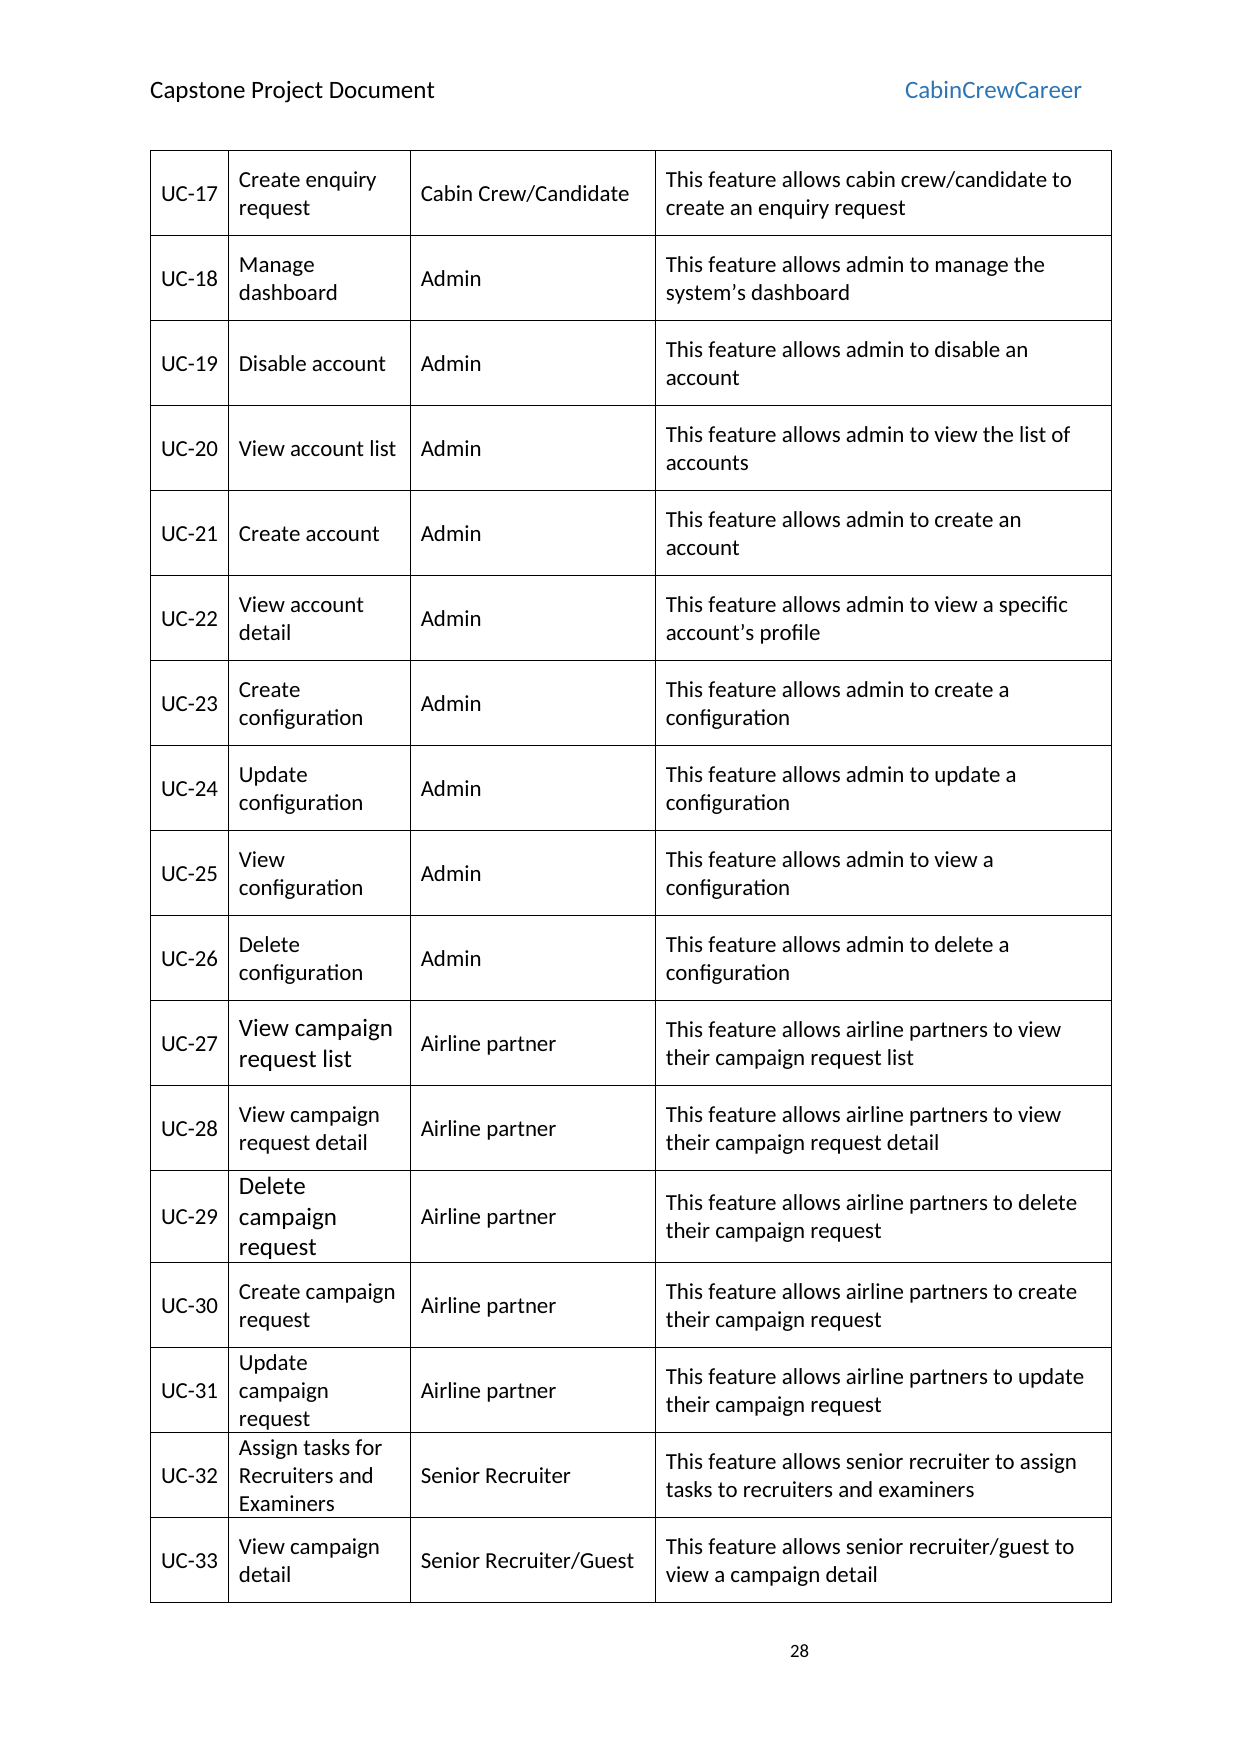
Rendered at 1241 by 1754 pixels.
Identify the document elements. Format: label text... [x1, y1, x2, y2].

table_cell UC-30 [151, 1263, 228, 1347]
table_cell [411, 151, 655, 235]
table_cell Airline partner [411, 1171, 655, 1262]
table_cell UC-33 [151, 1518, 228, 1602]
table_cell Airline partner [411, 1263, 655, 1347]
table_cell This feature allows airline partners to update their campaign request [656, 1348, 1111, 1432]
table_cell Disable account [229, 321, 410, 405]
table_cell View account list [229, 406, 410, 490]
table_cell View campaign detail [229, 1518, 410, 1602]
table_cell This feature allows admin to disable an account [656, 321, 1111, 405]
table_cell Airline partner [411, 1348, 655, 1432]
table_cell This feature allows admin to create a configuration [656, 661, 1111, 745]
table_cell UC-23 [151, 661, 228, 745]
table_cell This feature allows admin to view the list of accounts [656, 406, 1111, 490]
table_cell This feature allows airline partners to create their campaign request [656, 1263, 1111, 1347]
table_cell This feature allows admin to delete a configuration [656, 916, 1111, 1000]
table_cell Airline partner [411, 1086, 655, 1170]
table_cell Admin [411, 831, 655, 915]
table_cell UC-17 [151, 151, 228, 235]
table_cell UC-22 [151, 576, 228, 660]
table_cell UC-18 [151, 236, 228, 320]
table_cell This feature allows airline partners to view their campaign request list [656, 1001, 1111, 1085]
table_cell This feature allows airline partners to view their campaign request detail [656, 1086, 1111, 1170]
table_cell This feature allows admin to create an account [656, 491, 1111, 575]
table_cell Assign tasks for Recruiters and Examiners [229, 1433, 410, 1517]
table_cell This feature allows senior recruiter/guest to view a campaign detail [656, 1518, 1111, 1602]
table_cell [411, 1518, 655, 1602]
table_cell This feature allows admin to update a configuration [656, 746, 1111, 830]
table_cell View campaign request list [229, 1001, 410, 1085]
table_cell UC-31 [151, 1348, 228, 1432]
table_cell Admin [411, 661, 655, 745]
table_cell Create configuration [229, 661, 410, 745]
table_cell Delete configuration [229, 916, 410, 1000]
table_cell UC-19 [151, 321, 228, 405]
table_cell View campaign request detail [229, 1086, 410, 1170]
table_cell UC-25 [151, 831, 228, 915]
table_cell View configuration [229, 831, 410, 915]
table_cell Update configuration [229, 746, 410, 830]
table_cell This feature allows senior recruiter to assign tasks to recruiters and examiners [656, 1433, 1111, 1517]
table_cell UC-32 [151, 1433, 228, 1517]
table_cell UC-20 [151, 406, 228, 490]
table_cell Admin [411, 746, 655, 830]
table_cell Airline partner [411, 1001, 655, 1085]
table_cell UC-27 [151, 1001, 228, 1085]
table_cell This feature allows admin to manage the system’s dashboard [656, 236, 1111, 320]
table_cell UC-24 [151, 746, 228, 830]
table_cell Admin [411, 236, 655, 320]
table_cell Admin [411, 406, 655, 490]
table_cell Create campaign request [229, 1263, 410, 1347]
table_cell UC-26 [151, 916, 228, 1000]
table_cell This feature allows admin to view a configuration [656, 831, 1111, 915]
table_cell This feature allows airline partners to delete their campaign request [656, 1171, 1111, 1262]
table_cell UC-21 [151, 491, 228, 575]
table_cell Update campaign request [229, 1348, 410, 1432]
table_cell Manage dashboard [229, 236, 410, 320]
table_cell Create account [229, 491, 410, 575]
table_cell UC-29 [151, 1171, 228, 1262]
table_cell Admin [411, 576, 655, 660]
table_cell Delete campaign request [229, 1171, 410, 1262]
table_cell Senior Recruiter [411, 1433, 655, 1517]
table_cell Admin [411, 491, 655, 575]
table_cell Create enquiry request [229, 151, 410, 235]
table_cell UC-28 [151, 1086, 228, 1170]
table_cell Admin [411, 321, 655, 405]
table_cell Admin [411, 916, 655, 1000]
table_cell This feature allows admin to view a specific account’s profile [656, 576, 1111, 660]
table_cell View account detail [229, 576, 410, 660]
table_cell This feature allows cabin crew/candidate to create an enquiry request [656, 151, 1111, 235]
